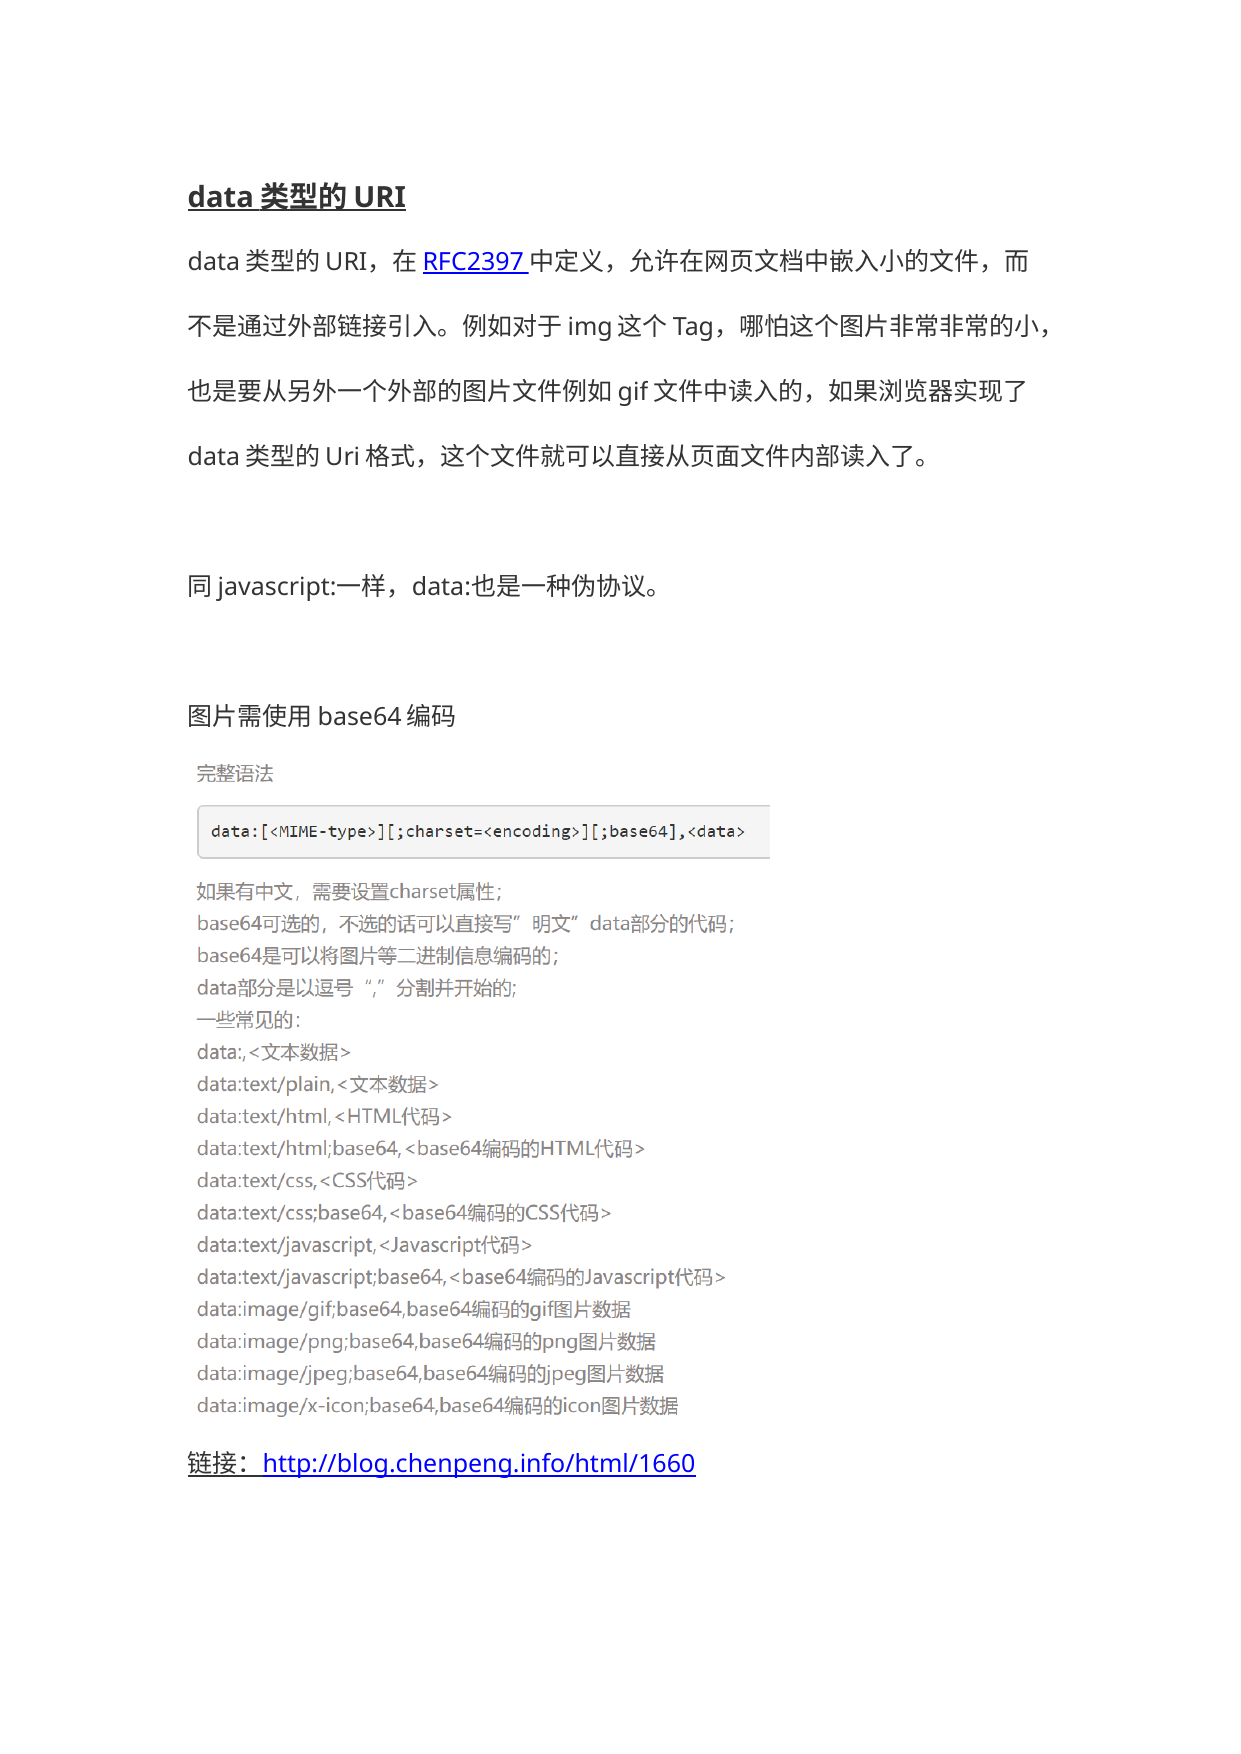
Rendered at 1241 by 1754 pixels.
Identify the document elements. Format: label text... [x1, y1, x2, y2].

list 同javascript:一样，data:也是一种伪协议。 [187, 552, 1053, 617]
list 图片需使用base64编码 [187, 682, 1053, 747]
list data类型的URI [187, 162, 1053, 227]
picture [187, 753, 770, 1424]
list data类型的URI，在RFC2397中定义，允许在网页文档中嵌入小的文件，而不是通过外部链接引入。例如对于img这个Tag，哪怕这个图片非常非常的小，也是要从另外一个外部的图片文件例如gif文件中读入的，如果浏览器实现了data类型的Uri格式，这个文件就可以直接从页面文件内部读入了。 [187, 227, 1053, 487]
list 链接：http://blog.chenpeng.info/html/1660 [187, 1429, 1053, 1494]
